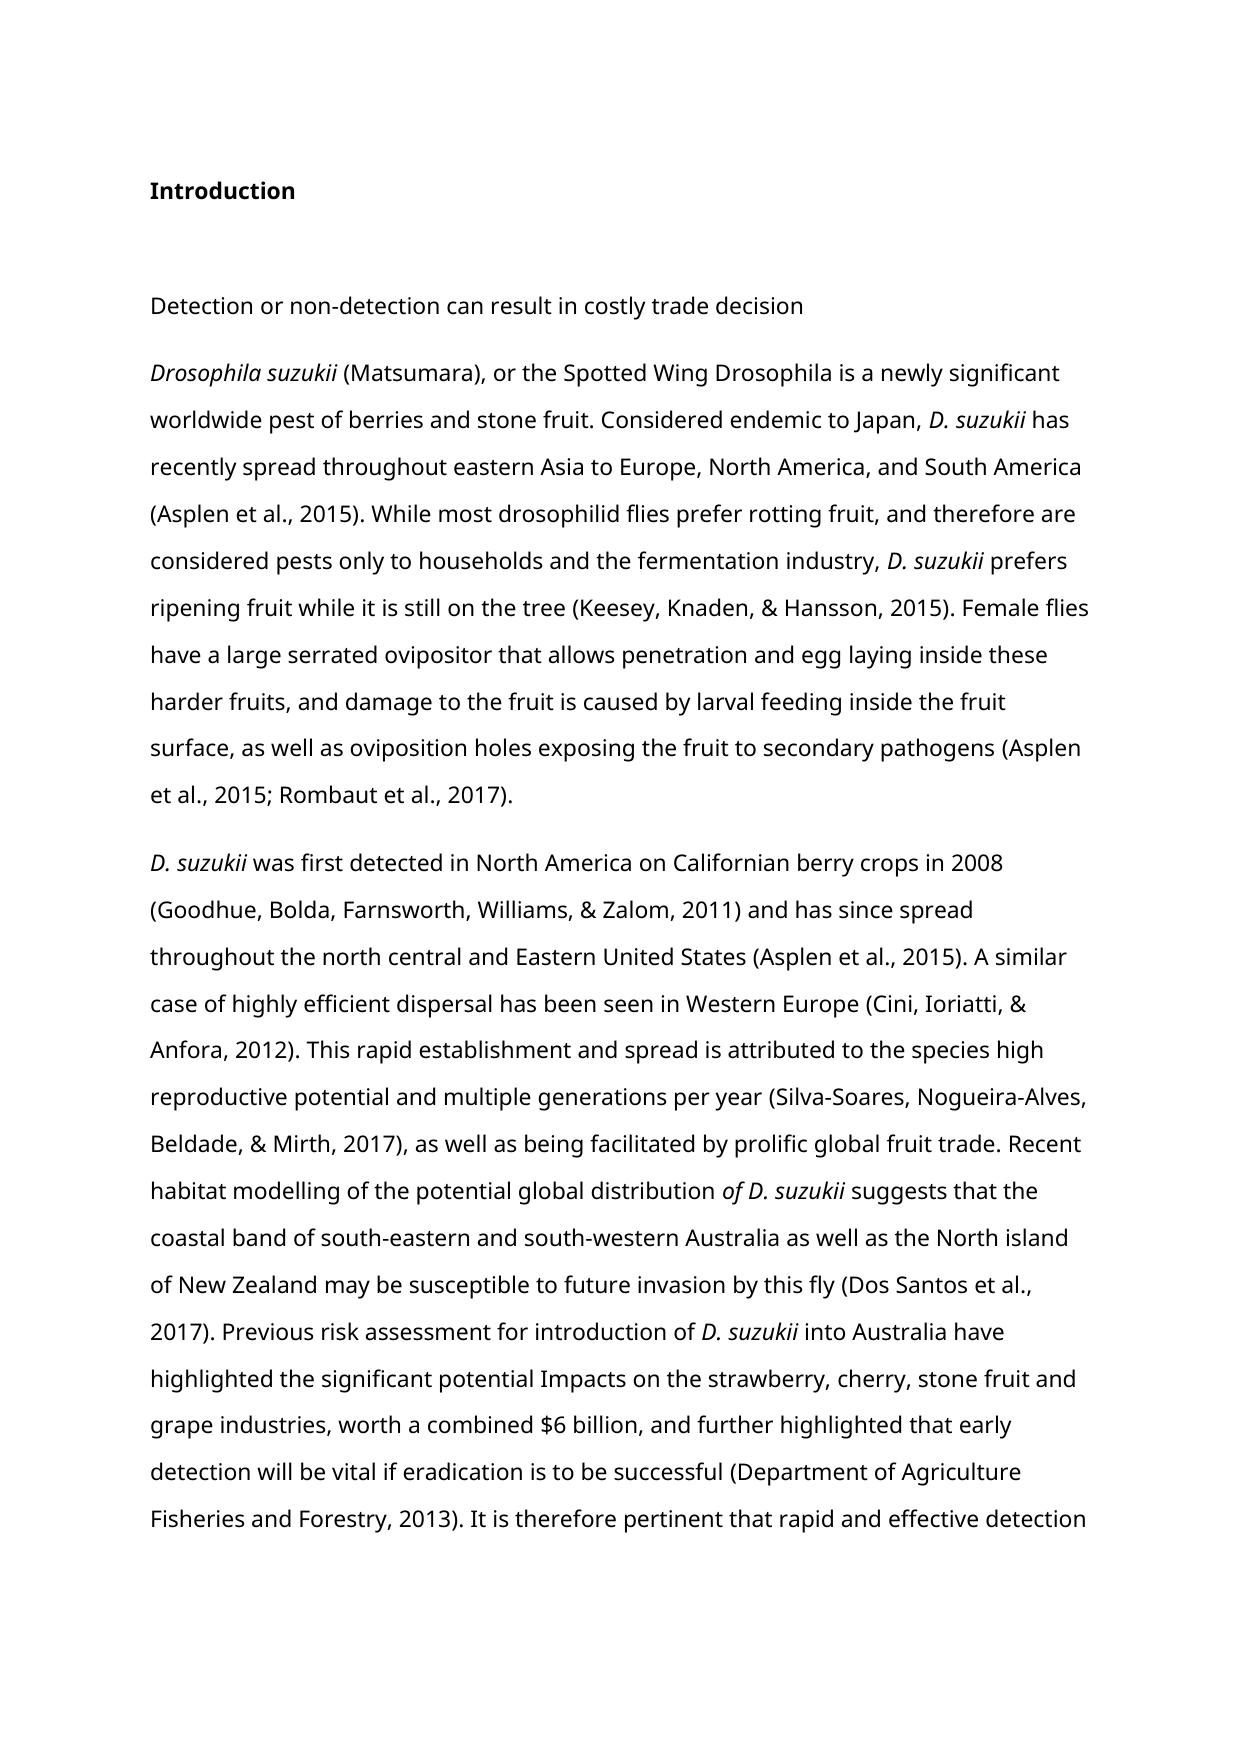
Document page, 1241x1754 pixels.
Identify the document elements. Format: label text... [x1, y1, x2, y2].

text Detection or non-detection can result in costly trade decision [150, 289, 1090, 321]
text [150, 847, 1090, 1534]
text Drosophila suzukii (Matsumara), or the Spotted Wing Drosophila is a newly significant worldwide pest of berries and stone fruit. Considered endemic to Japan, D. suzukii has recently spread throughout eastern Asia to Europe, North America, and South America (Asplen et al., 2015). While most drosophilid flies prefer rotting fruit, and therefore are considered pests only to households and the fermentation industry, D. suzukii prefers ripening fruit while it is still on the tree (Keesey, Knaden, & Hansson, 2015). Female flies have a large serrated ovipositor that allows penetration and egg laying inside these harder fruits, and damage to the fruit is caused by larval feeding inside the fruit surface, as well as oviposition holes exposing the fruit to secondary pathogens (Asplen et al., 2015; Rombaut et al., 2017). [150, 357, 1090, 810]
subtitle Introduction [150, 175, 1090, 206]
